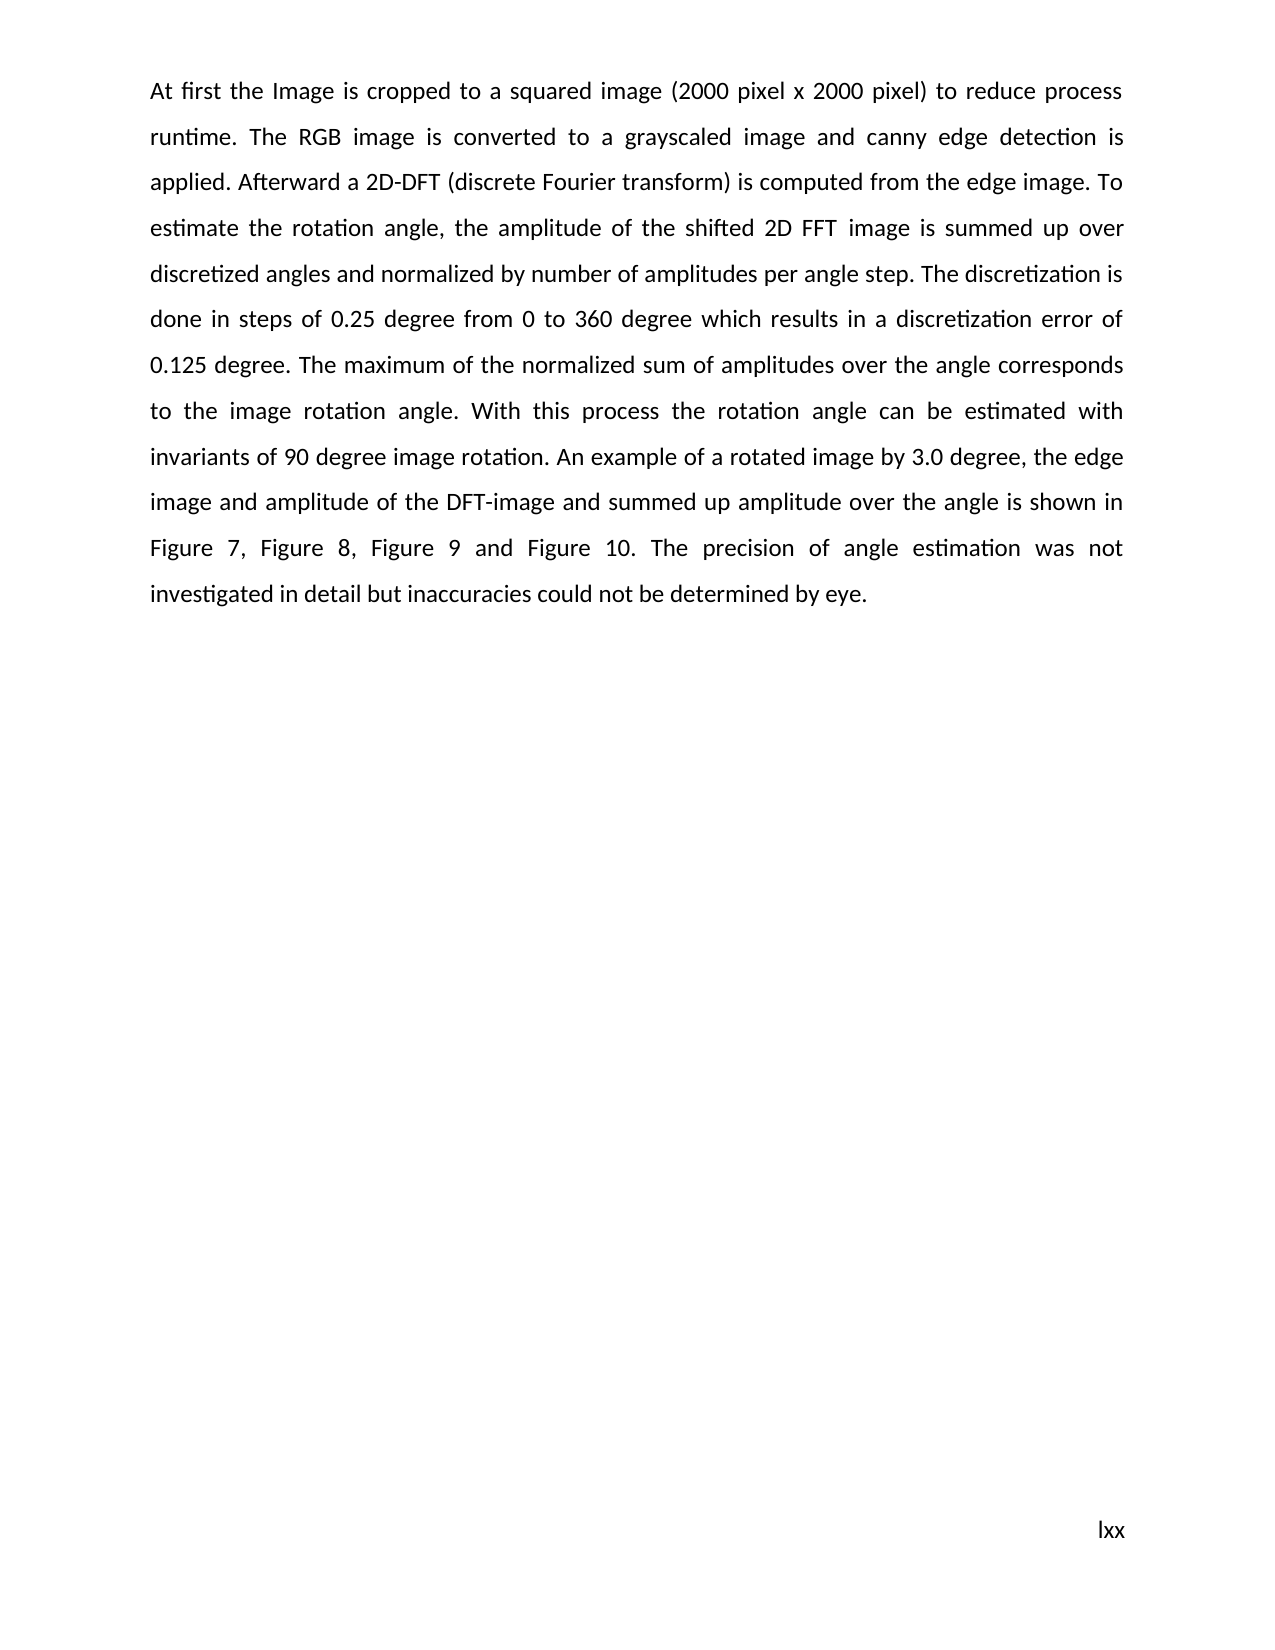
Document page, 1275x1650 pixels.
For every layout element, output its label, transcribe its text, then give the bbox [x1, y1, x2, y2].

text At first the Image is cropped to a squared image (2000 pixel x 2000 pixel) to reduce process runtime. The RGB image is converted to a grayscaled image and canny edge detection is applied. Afterward a 2D-DFT (discrete Fourier transform) is computed from the edge image. To estimate the rotation angle, the amplitude of the shifted 2D FFT image is summed up over discretized angles and normalized by number of amplitudes per angle step. The discretization is done in steps of 0.25 degree from 0 to 360 degree which results in a discretization error of 0.125 degree. The maximum of the normalized sum of amplitudes over the angle corresponds to the image rotation angle. With this process the rotation angle can be estimated with invariants of 90 degree image rotation. An example of a rotated image by 3.0 degree, the edge image and amplitude of the DFT-image and summed up amplitude over the angle is shown in Figure 7, Figure 8, Figure 9 and Figure 10. The precision of angle estimation was not investigated in detail but inaccuracies could not be determined by eye. [150, 75, 1125, 608]
